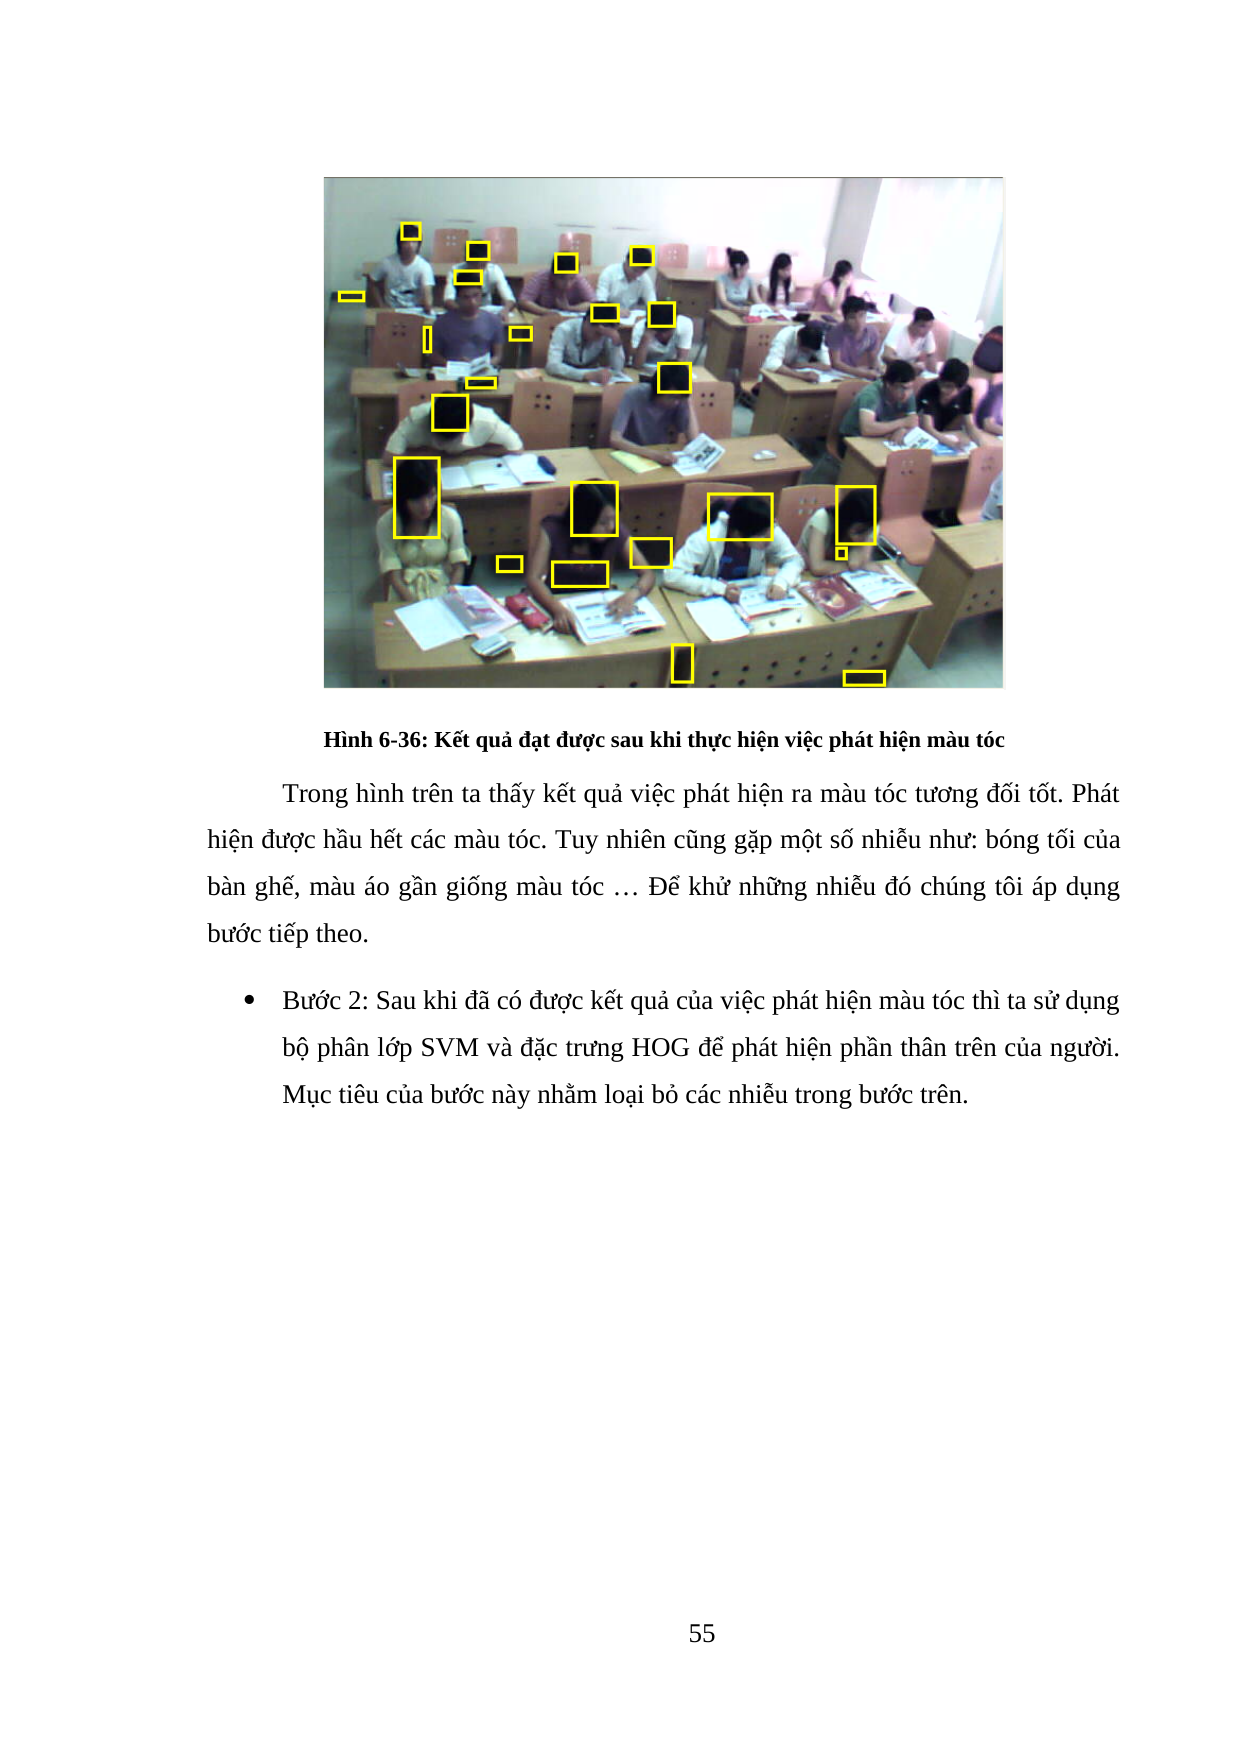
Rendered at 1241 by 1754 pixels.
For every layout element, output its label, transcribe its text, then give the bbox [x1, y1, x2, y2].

list Bước 2: Sau khi đã có được kết quả của việc phát hiện màu tóc thì ta sử dụng bộ phân lớp SVM và đặc trưng HOG để phát hiện phần thân trên của người. Mục tiêu của bước này nhằm loại bỏ các nhiễu trong bước trên. [244, 984, 1122, 1109]
picture [323, 177, 1005, 690]
text Trong hình trên ta thấy kết quả việc phát hiện ra màu tóc tương đối tốt. Phát hiện được hầu hết các màu tóc. Tuy nhiên cũng gặp một số nhiễu như: bóng tối của bàn ghế, màu áo gần giống màu tóc … Để khử những nhiễu đó chúng tôi áp dụng bước tiếp theo. [207, 777, 1122, 948]
